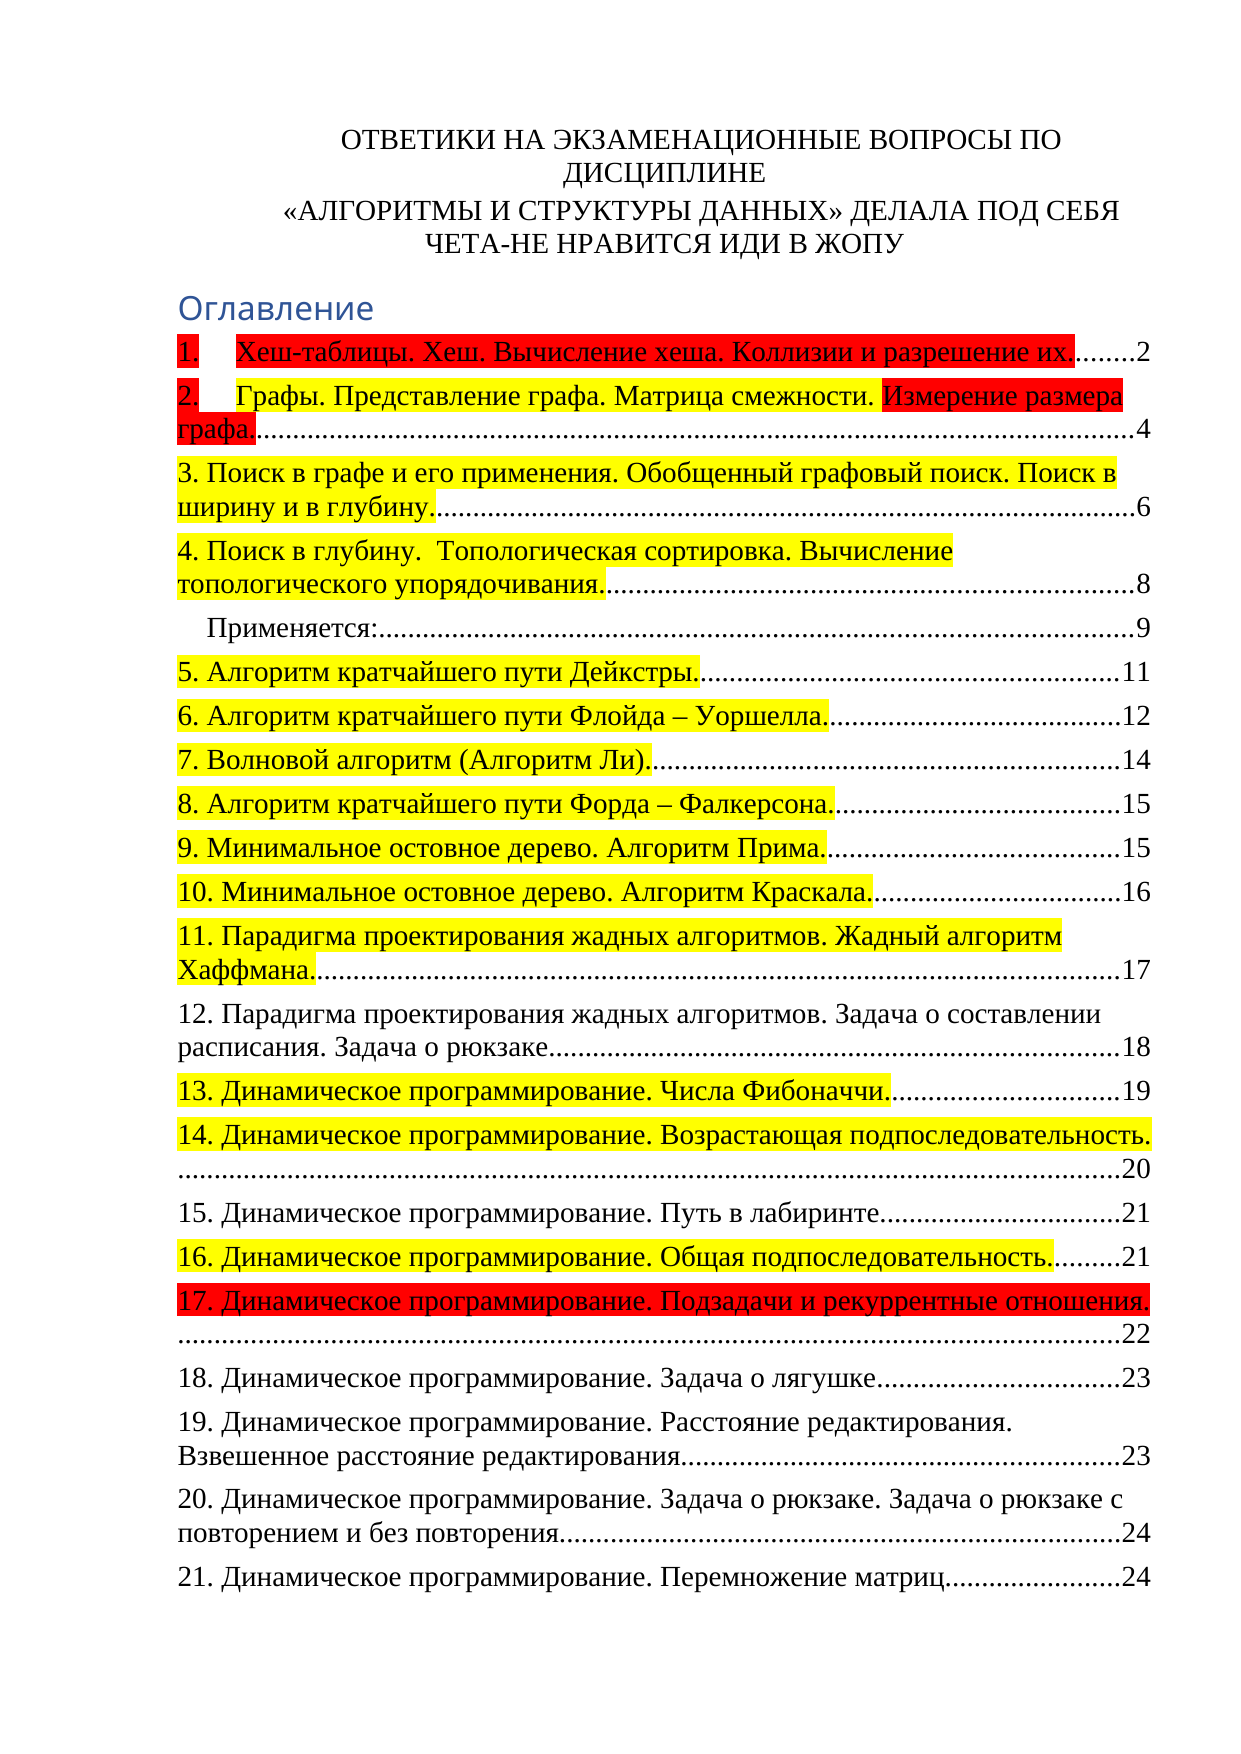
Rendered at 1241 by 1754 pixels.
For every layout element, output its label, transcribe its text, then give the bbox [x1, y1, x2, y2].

text ОТВЕТИКИ НА ЭКЗАМЕНАЦИОННЫЕ ВОПРОСЫ ПО ДИСЦИПЛИНЕ [177, 122, 1152, 189]
text «АЛГОРИТМЫ И СТРУКТУРЫ ДАННЫХ» ДЕЛАЛА ПОД СЕБЯ ЧЕТА-НЕ НРАВИТСЯ ИДИ В ЖОПУ [177, 193, 1152, 260]
